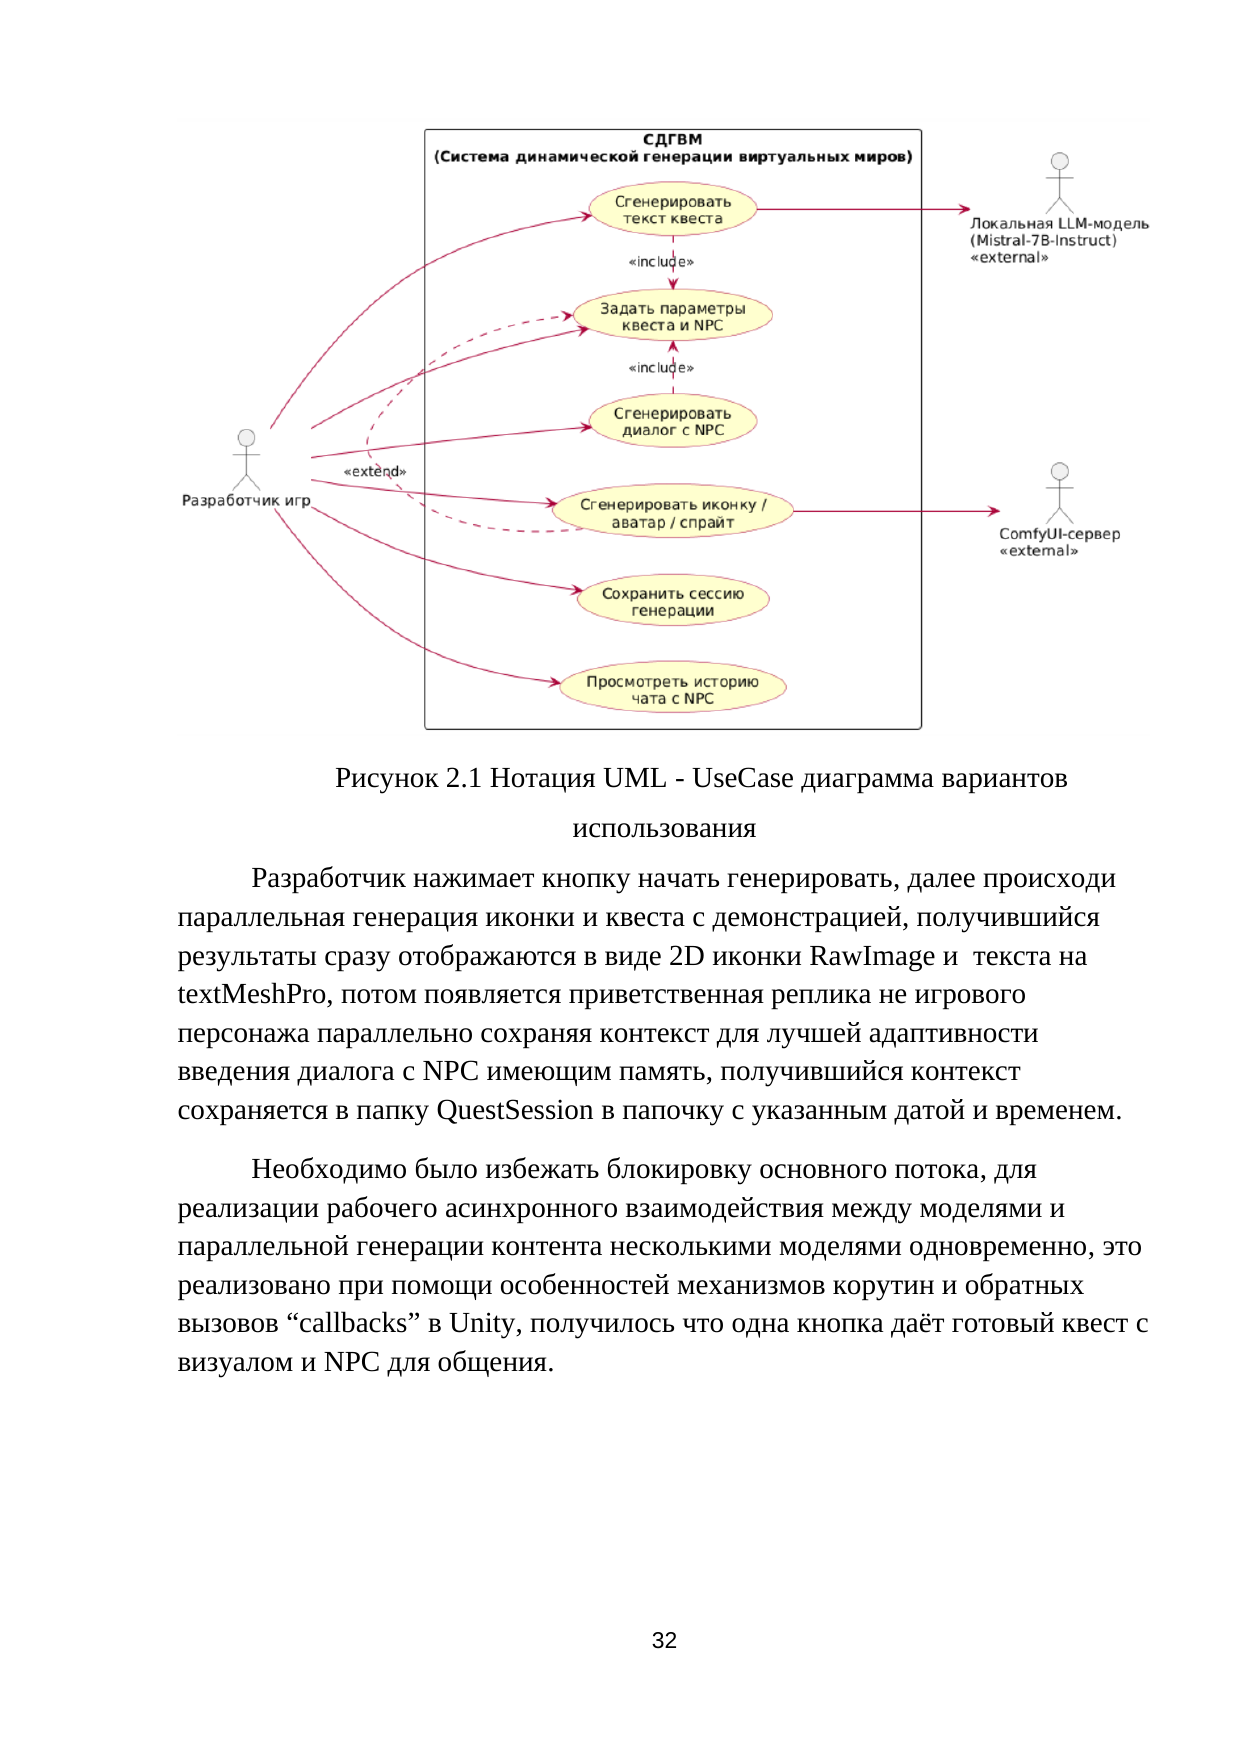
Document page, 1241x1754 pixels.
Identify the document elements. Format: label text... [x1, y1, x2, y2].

text Рисунок 2.1 Нотация UML - UseCase диаграмма вариантов использования [177, 760, 1152, 844]
picture [177, 118, 1151, 736]
text Разработчик нажимает кнопку начать генерировать, далее происходи параллельная генерация иконки и квеста с демонстрацией, получившийся результаты сразу отображаются в виде 2D иконки RawImage и текста на textMeshPro, потом появляется приветственная реплика не игрового персонажа параллельно сохраняя контекст для лучшей адаптивности введения диалога с NPC имеющим память, получившийся контекст сохраняется в папку QuestSession в папочку с указанным датой и временем. [177, 861, 1152, 1125]
text Необходимо было избежать блокировку основного потока, для реализации рабочего асинхронного взаимодействия между моделями и параллельной генерации контента несколькими моделями одновременно, это реализовано при помощи особенностей механизмов корутин и обратных вызовов “callbacks” в Unity, получилось что одна кнопка даёт готовый квест с визуалом и NPC для общения. [177, 1151, 1152, 1377]
